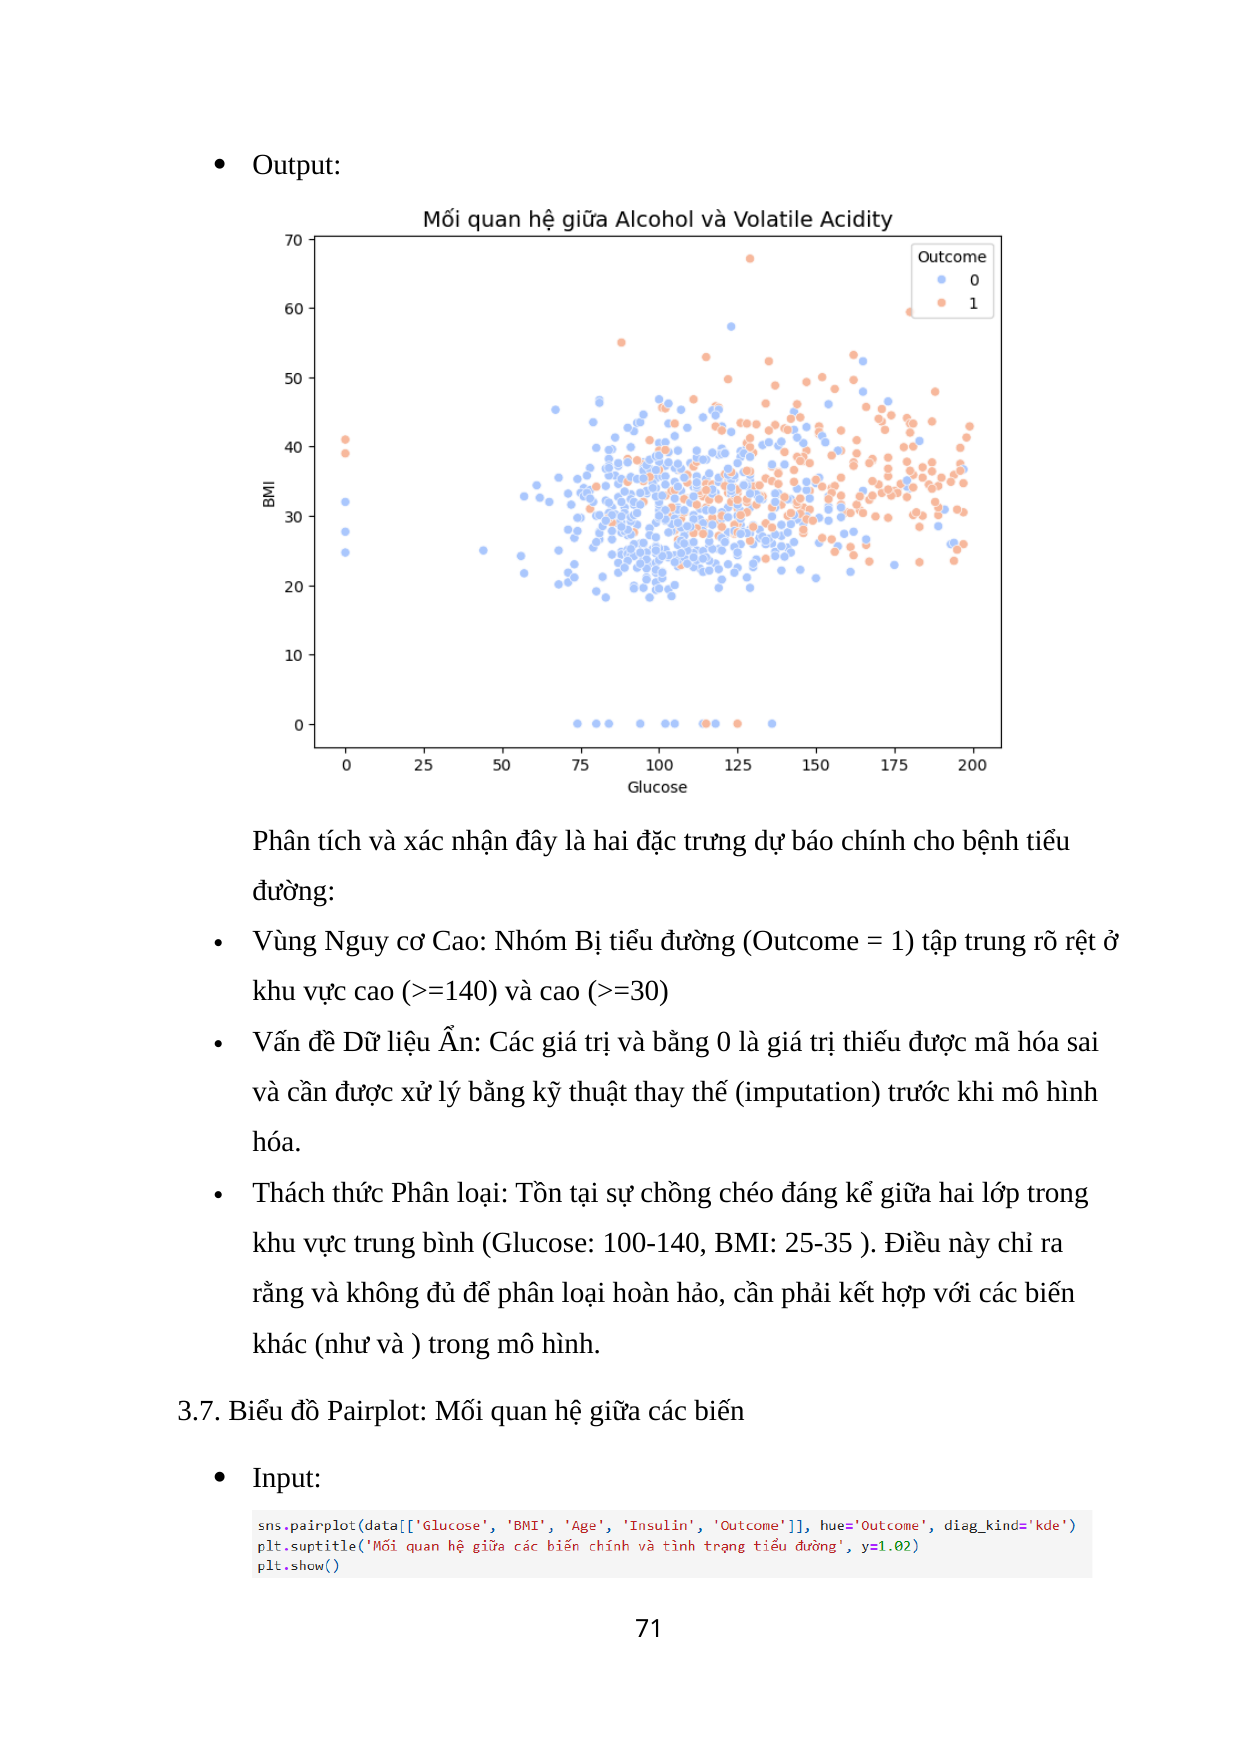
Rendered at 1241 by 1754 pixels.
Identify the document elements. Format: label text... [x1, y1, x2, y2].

list Phân tích và xác nhận đây là hai đặc trưng dự báo chính cho bệnh tiểu đường: [252, 823, 1122, 906]
list Thách thức Phân loại: Tồn tại sự chồng chéo đáng kể giữa hai lớp trong khu vực trung bình (Glucose: 100-140, BMI: 25-35 ). Điều này chỉ ra rằng và không đủ để phân loại hoàn hảo, cần phải kết hợp với các biến khác (như và ) trong mô hình. [214, 1175, 1122, 1359]
list Vấn đề Dữ liệu Ẩn: Các giá trị và bằng 0 là giá trị thiếu được mã hóa sai và cần được xử lý bằng kỹ thuật thay thế (imputation) trước khi mô hình hóa. [214, 1024, 1122, 1158]
list Input: [214, 1460, 1122, 1493]
list Vùng Nguy cơ Cao: Nhóm Bị tiểu đường (Outcome = 1) tập trung rõ rệt ở khu vực cao (>=140) và cao (>=30) [214, 923, 1122, 1007]
text 3.7. Biểu đồ Pairplot: Mối quan hệ giữa các biến [177, 1393, 1122, 1426]
picture [252, 197, 1012, 806]
picture [252, 1510, 1093, 1578]
list Output: [214, 147, 1122, 181]
